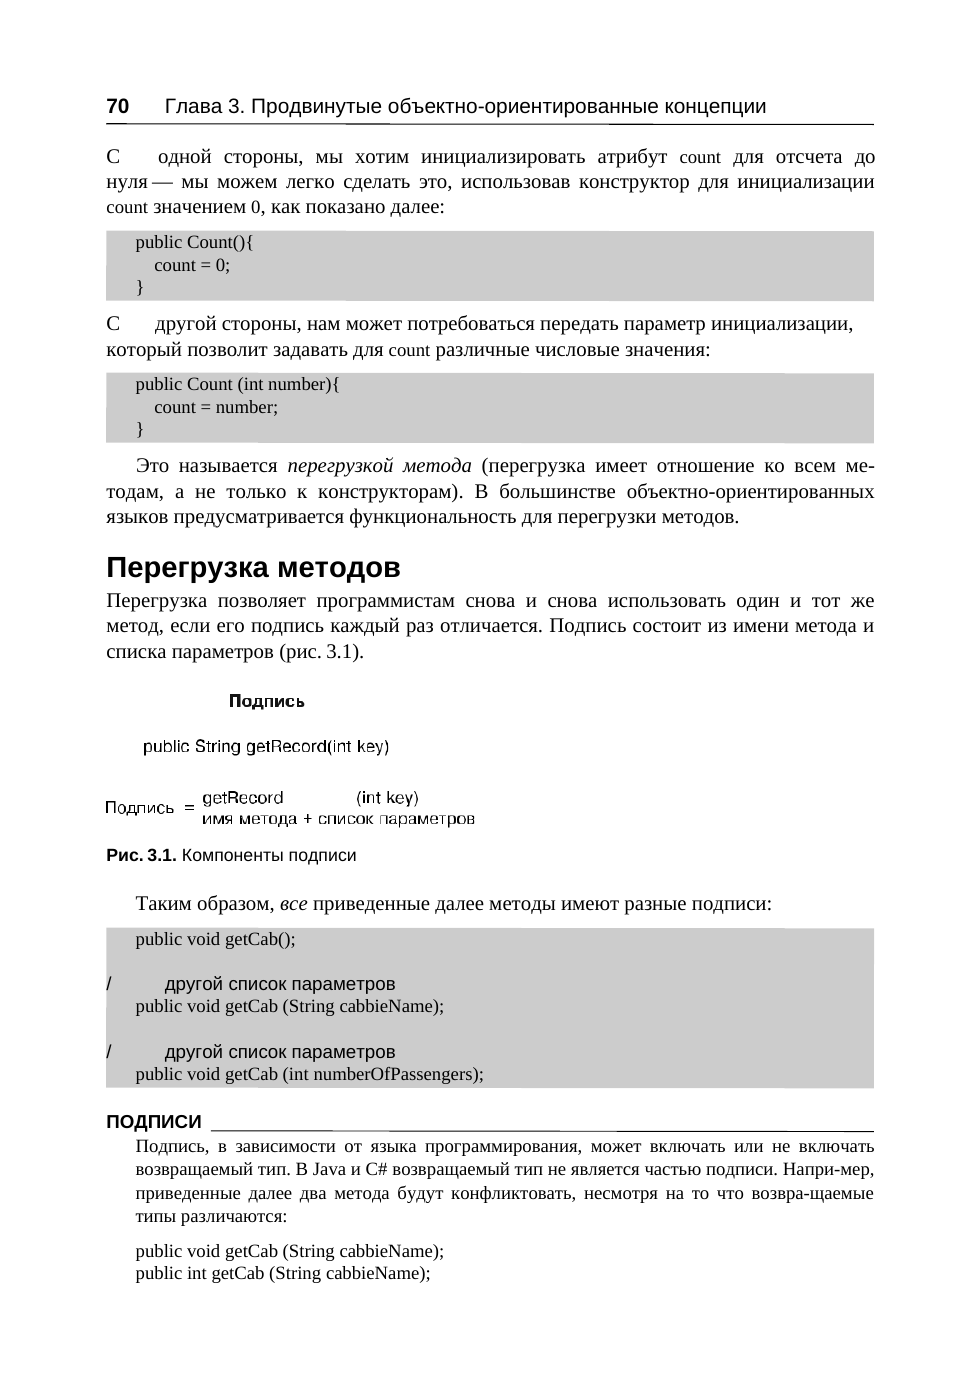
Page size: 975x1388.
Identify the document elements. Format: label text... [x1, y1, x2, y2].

list Глава 3. Продвинутые объектно-ориентированные концепции [106, 94, 876, 118]
list другой стороны, нам может потребоваться передать параметр инициализации, который позволит задавать для count различные числовые значения: [106, 311, 876, 361]
text public int getCab (String cabbieName); [135, 1262, 876, 1284]
text Рис. 3.1. Компоненты подписи [106, 845, 876, 865]
text } [135, 418, 876, 439]
text count = 0; [154, 253, 876, 275]
text Перегрузка методов [106, 549, 876, 583]
list другой список параметров [106, 973, 876, 994]
list одной стороны, мы хотим инициализировать атрибут count для отсчета до нуля — мы можем легко сделать это, использовав конструктор для инициализации count значением 0, как показано далее: [106, 144, 876, 218]
text public Count (int number){ [135, 373, 876, 394]
text public void getCab (String cabbieName); [135, 995, 876, 1017]
text } [135, 276, 876, 297]
text ПОДПИСИ [106, 1111, 876, 1133]
picture [105, 791, 475, 828]
text Таким образом, все приведенные далее методы имеют разные подписи: [135, 891, 876, 915]
picture [143, 738, 389, 756]
text public void getCab (String cabbieName); [135, 1239, 876, 1261]
text Перегрузка позволяет программистам снова и снова использовать один и тот же метод, если его подпись каждый раз отличается. Подпись состоит из имени метода и списка параметров (рис. 3.1). [106, 588, 876, 663]
text public Count(){ [135, 231, 876, 252]
text public void getCab(); [135, 928, 876, 949]
text Это называется перегрузкой метода (перегрузка имеет отношение ко всем ме-тодам, а не только к конструкторам). В большинстве объектно-ориентированных языков предусматривается функциональность для перегрузки методов. [106, 453, 876, 528]
text public void getCab (int numberOfPassengers); [135, 1063, 876, 1084]
list другой список параметров [106, 1040, 876, 1062]
text count = number; [154, 396, 876, 417]
text Подпись, в зависимости от языка программирования, может включать или не включать возвращаемый тип. В Java и C# возвращаемый тип не является частью подписи. Напри-мер, приведенные далее два метода будут конфликтовать, несмотря на то что возвра-щаемые типы различаются: [135, 1135, 876, 1227]
picture [230, 694, 305, 710]
